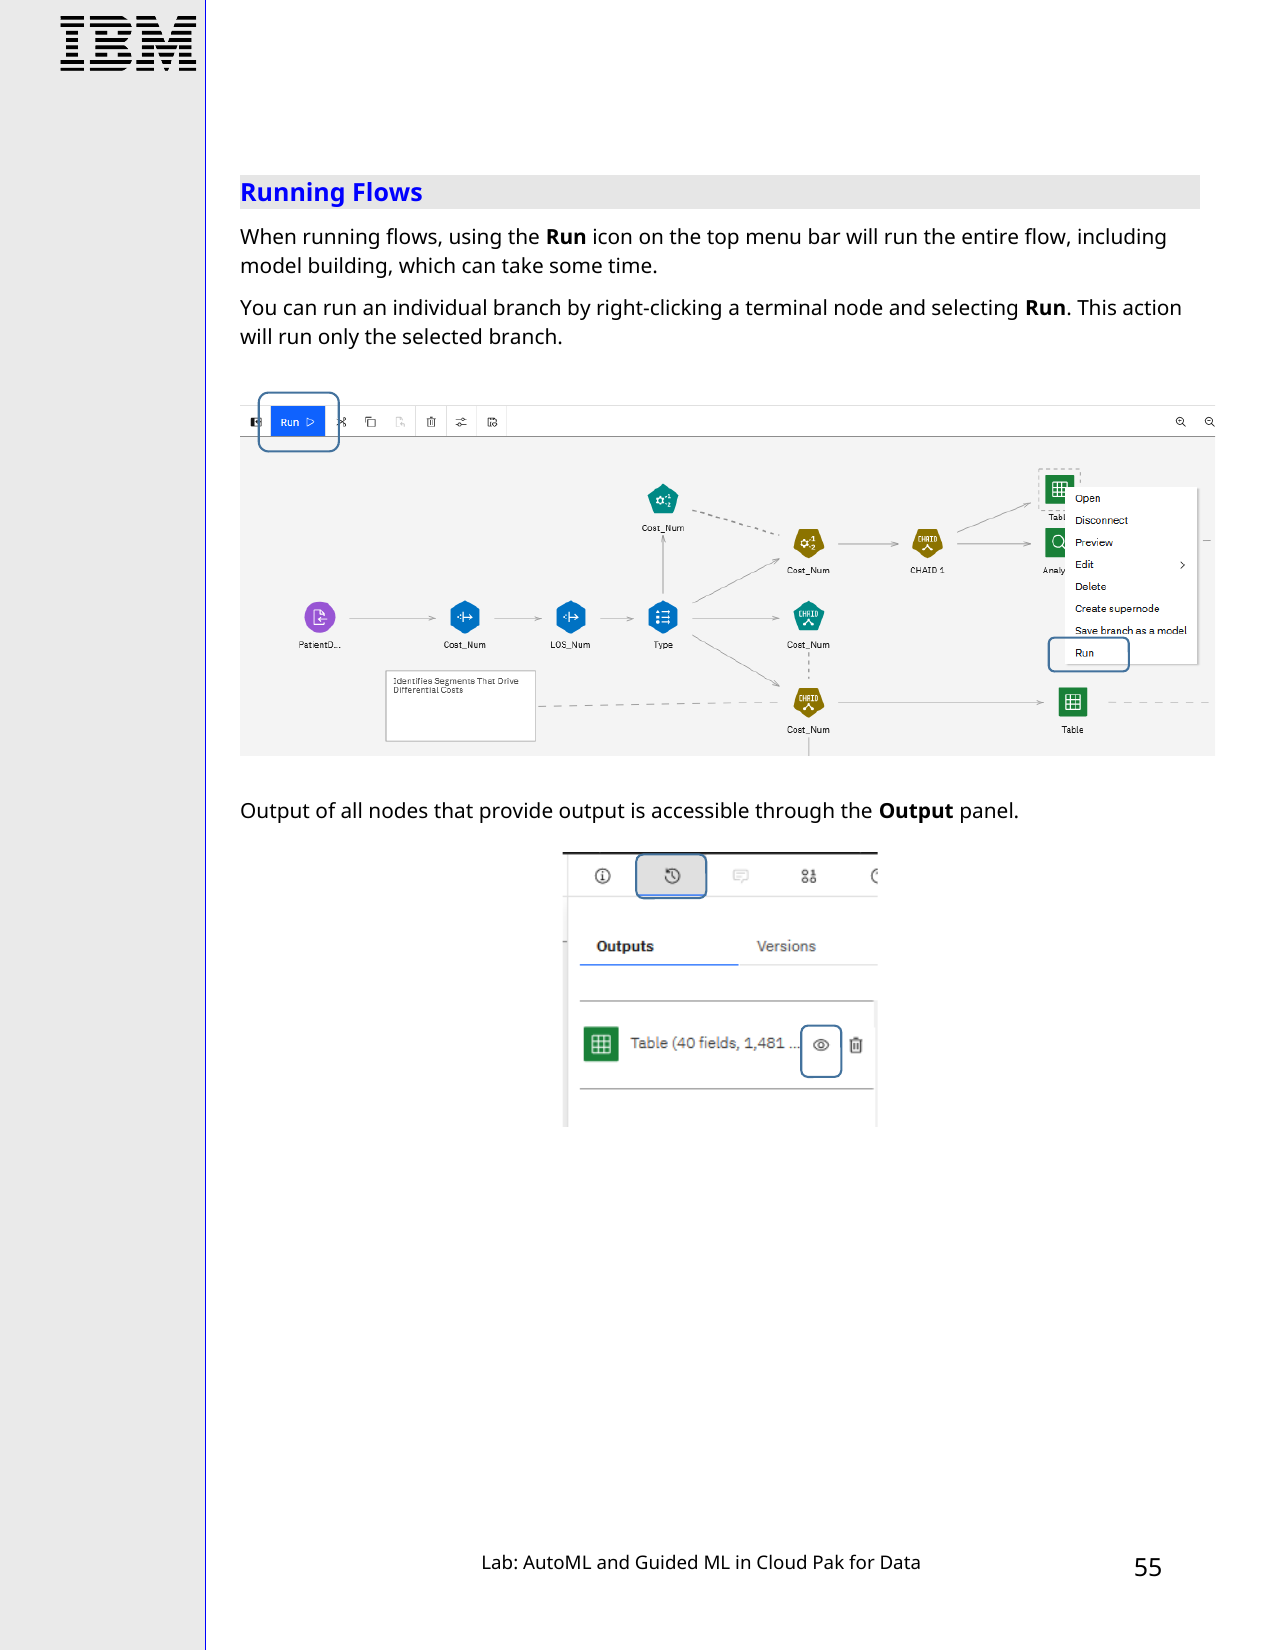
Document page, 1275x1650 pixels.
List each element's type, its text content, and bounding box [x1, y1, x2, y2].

text Output of all nodes that provide output is accessible through the Output panel. [240, 796, 1200, 824]
picture [260, 405, 337, 450]
text You can run an individual branch by right-clicking a terminal node and selecting Run. This action will run only the selected branch. [240, 292, 1200, 351]
subtitle Running Flows [240, 175, 1200, 209]
picture [240, 405, 1216, 756]
picture [60, 16, 197, 71]
text When running flows, using the Run icon on the top menu bar will run the entire flow, including model building, which can take some time. [240, 222, 1200, 280]
picture [562, 852, 878, 1127]
